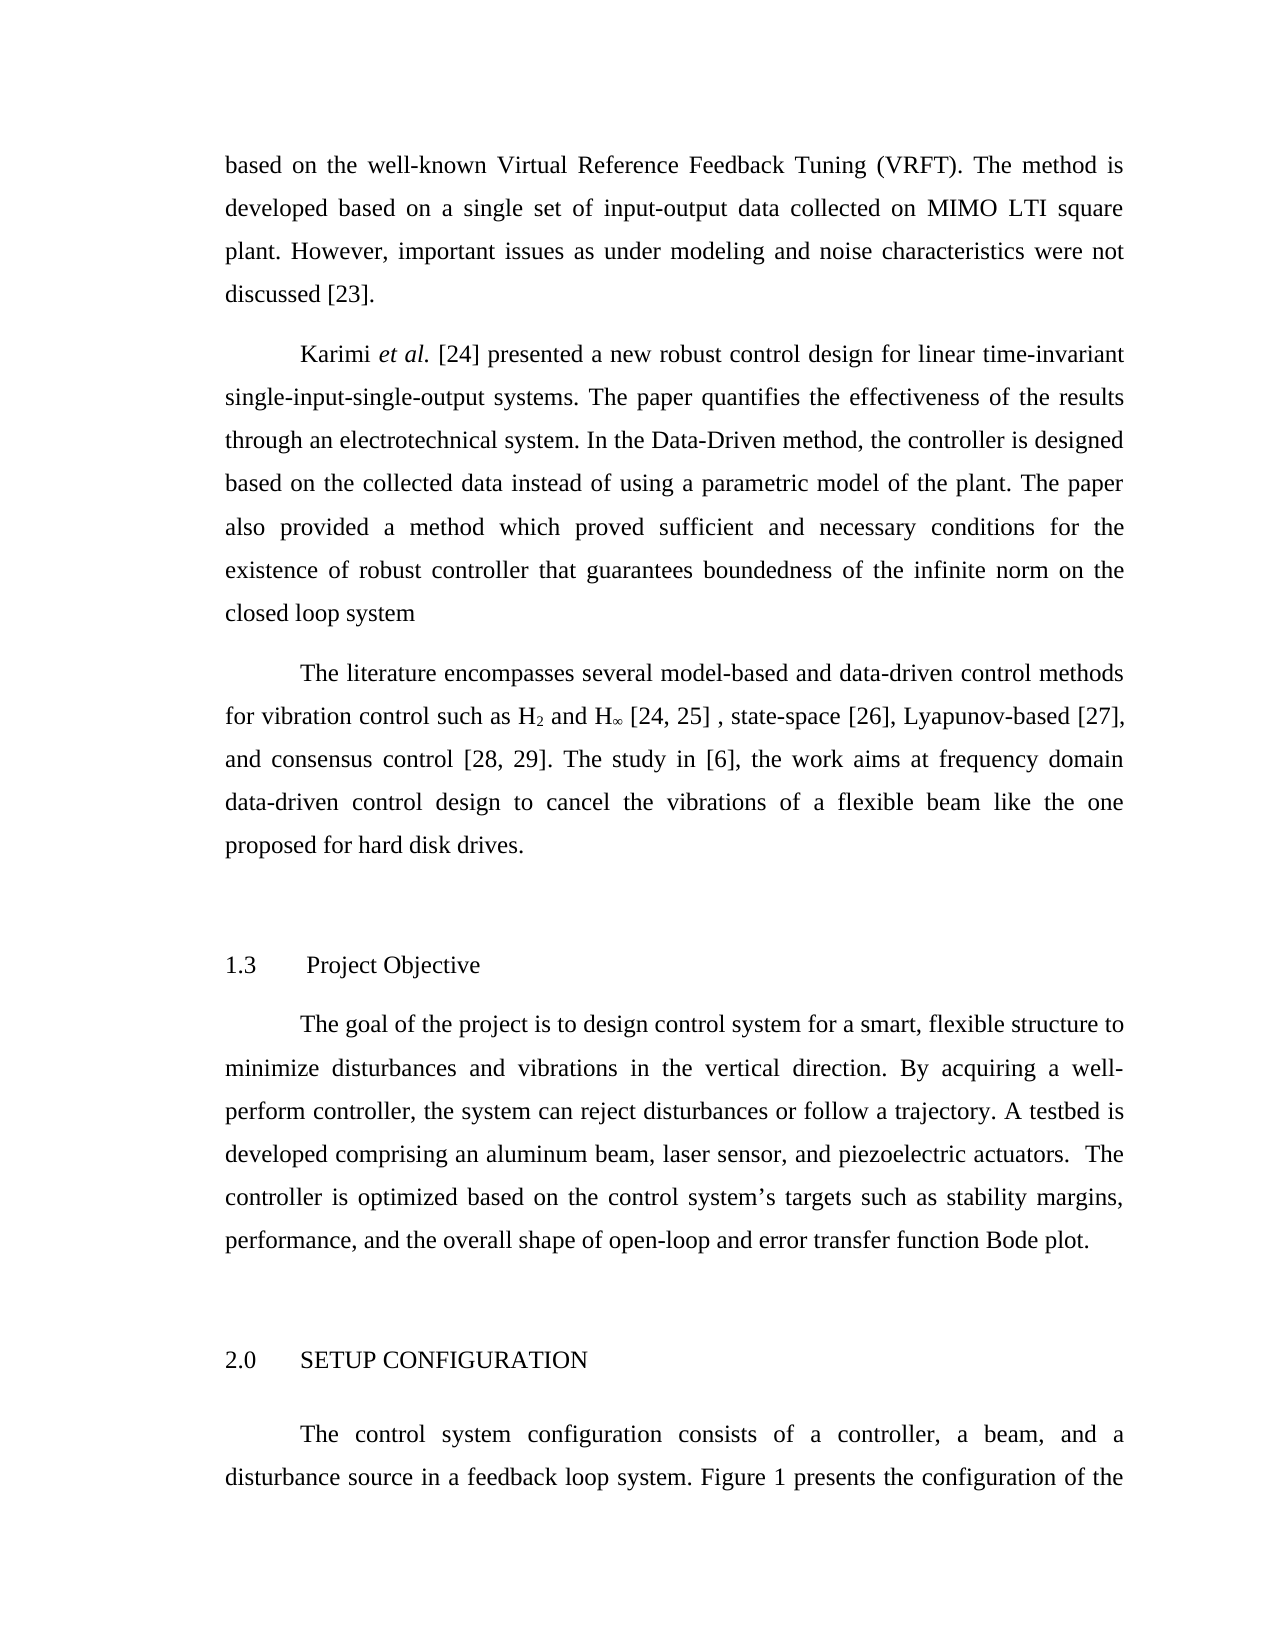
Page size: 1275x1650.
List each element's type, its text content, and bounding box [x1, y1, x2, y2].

subtitle 1.3 Project Objective [225, 950, 1125, 978]
subtitle 2.0 SETUP CONFIGURATION [225, 1345, 1125, 1373]
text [225, 150, 1125, 308]
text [225, 1419, 1125, 1491]
text The literature encompasses several model-based and data-driven control methods for vibration control such as H2 and H∞ [24, 25] , state-space [26], Lyapunov-based [27], and consensus control [28, 29]. The study in [6], the work aims at frequency domain data-driven control design to cancel the vibrations of a flexible beam like the one proposed for hard disk drives. [225, 658, 1125, 859]
text The goal of the project is to design control system for a smart, flexible structure to minimize disturbances and vibrations in the vertical direction. By acquiring a well-perform controller, the system can reject disturbances or follow a trajectory. A testbed is developed comprising an aluminum beam, laser sensor, and piezoelectric actuators. The controller is optimized based on the control system’s targets such as stability margins, performance, and the overall shape of open-loop and error transfer function Bode plot. [225, 1009, 1125, 1254]
text Karimi et al. [24] presented a new robust control design for linear time-invariant single-input-single-output systems. The paper quantifies the effectiveness of the results through an electrotechnical system. In the Data-Driven method, the controller is designed based on the collected data instead of using a parametric model of the plant. The paper also provided a method which proved sufficient and necessary conditions for the existence of robust controller that guarantees boundedness of the infinite norm on the closed loop system [225, 339, 1125, 627]
